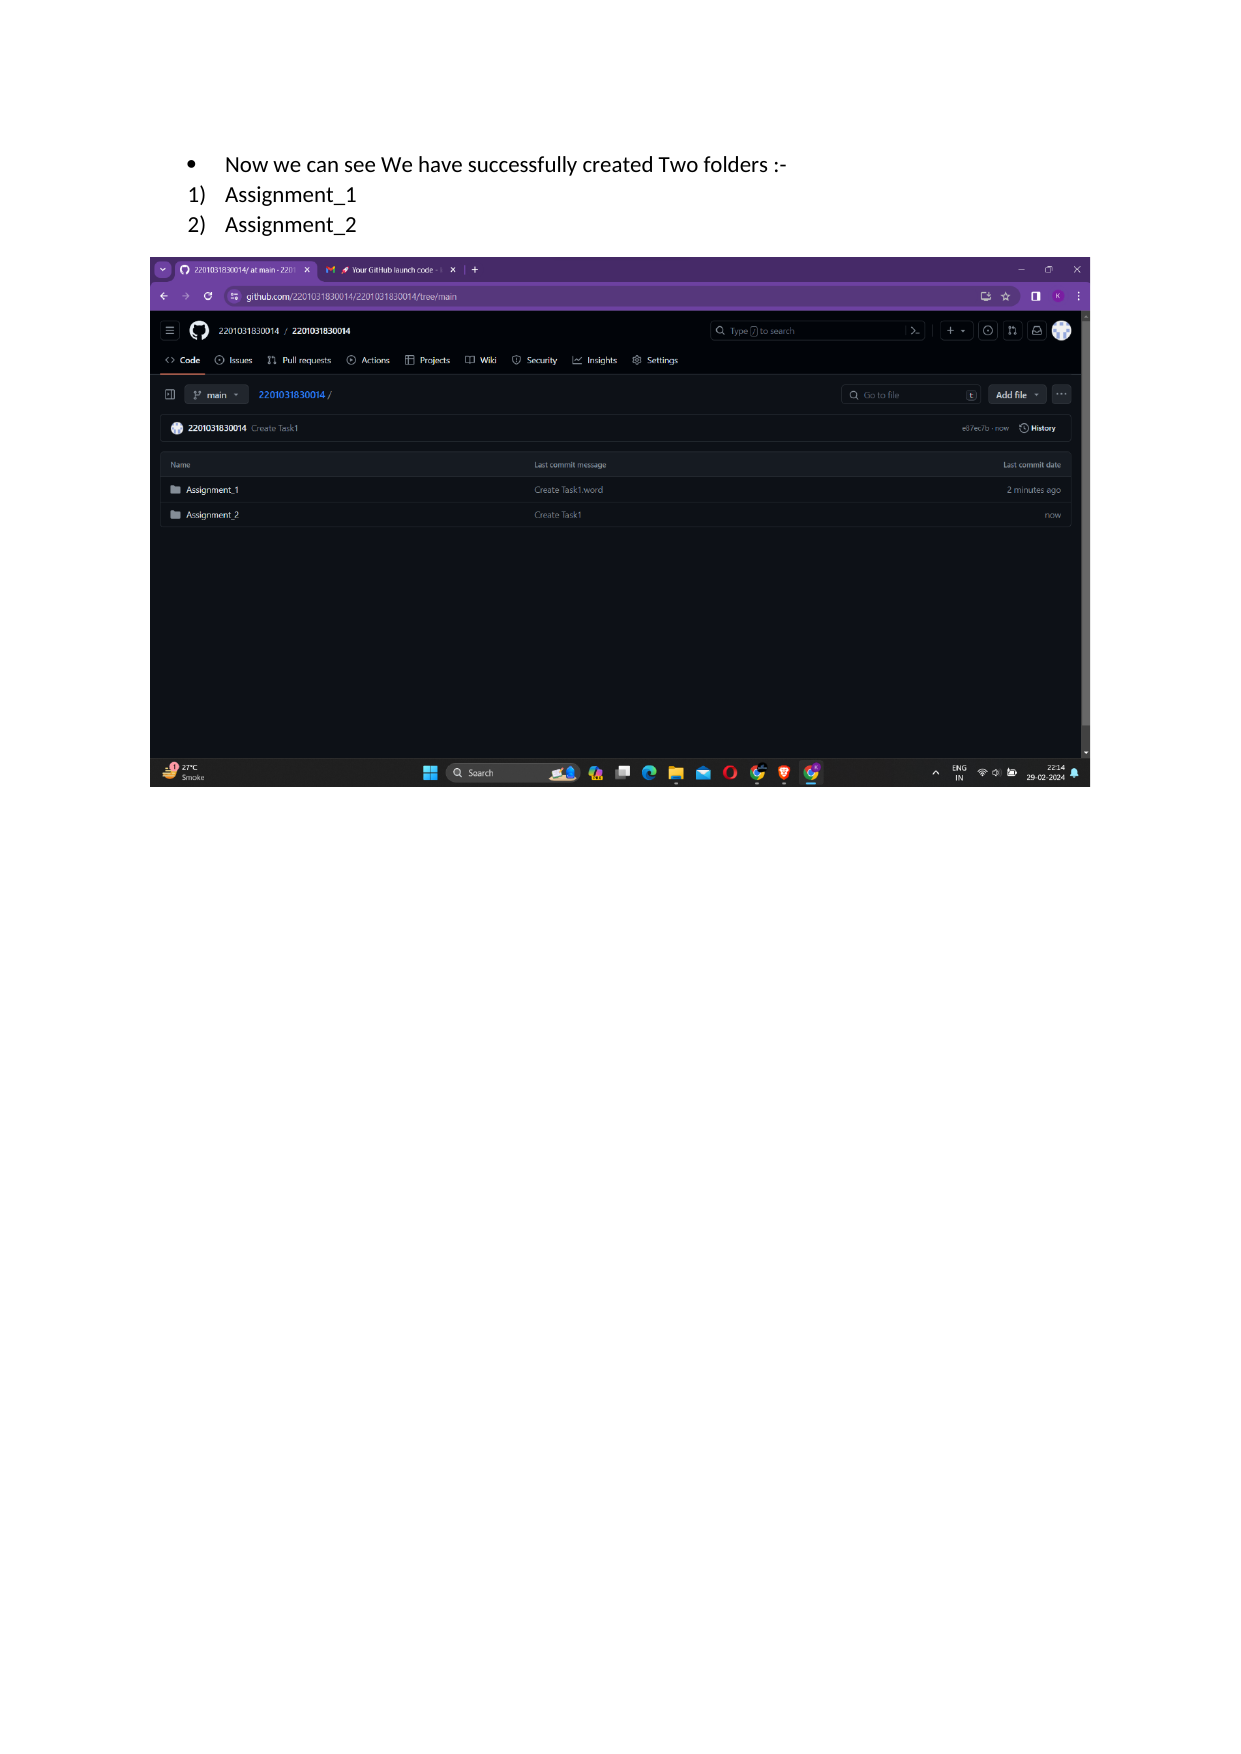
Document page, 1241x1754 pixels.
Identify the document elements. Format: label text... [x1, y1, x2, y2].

list Assignment_2 [187, 210, 1090, 238]
list Now we can see We have successfully created Two folders :- [187, 150, 1090, 178]
list Assignment_1 [187, 180, 1090, 208]
picture [150, 257, 1091, 787]
